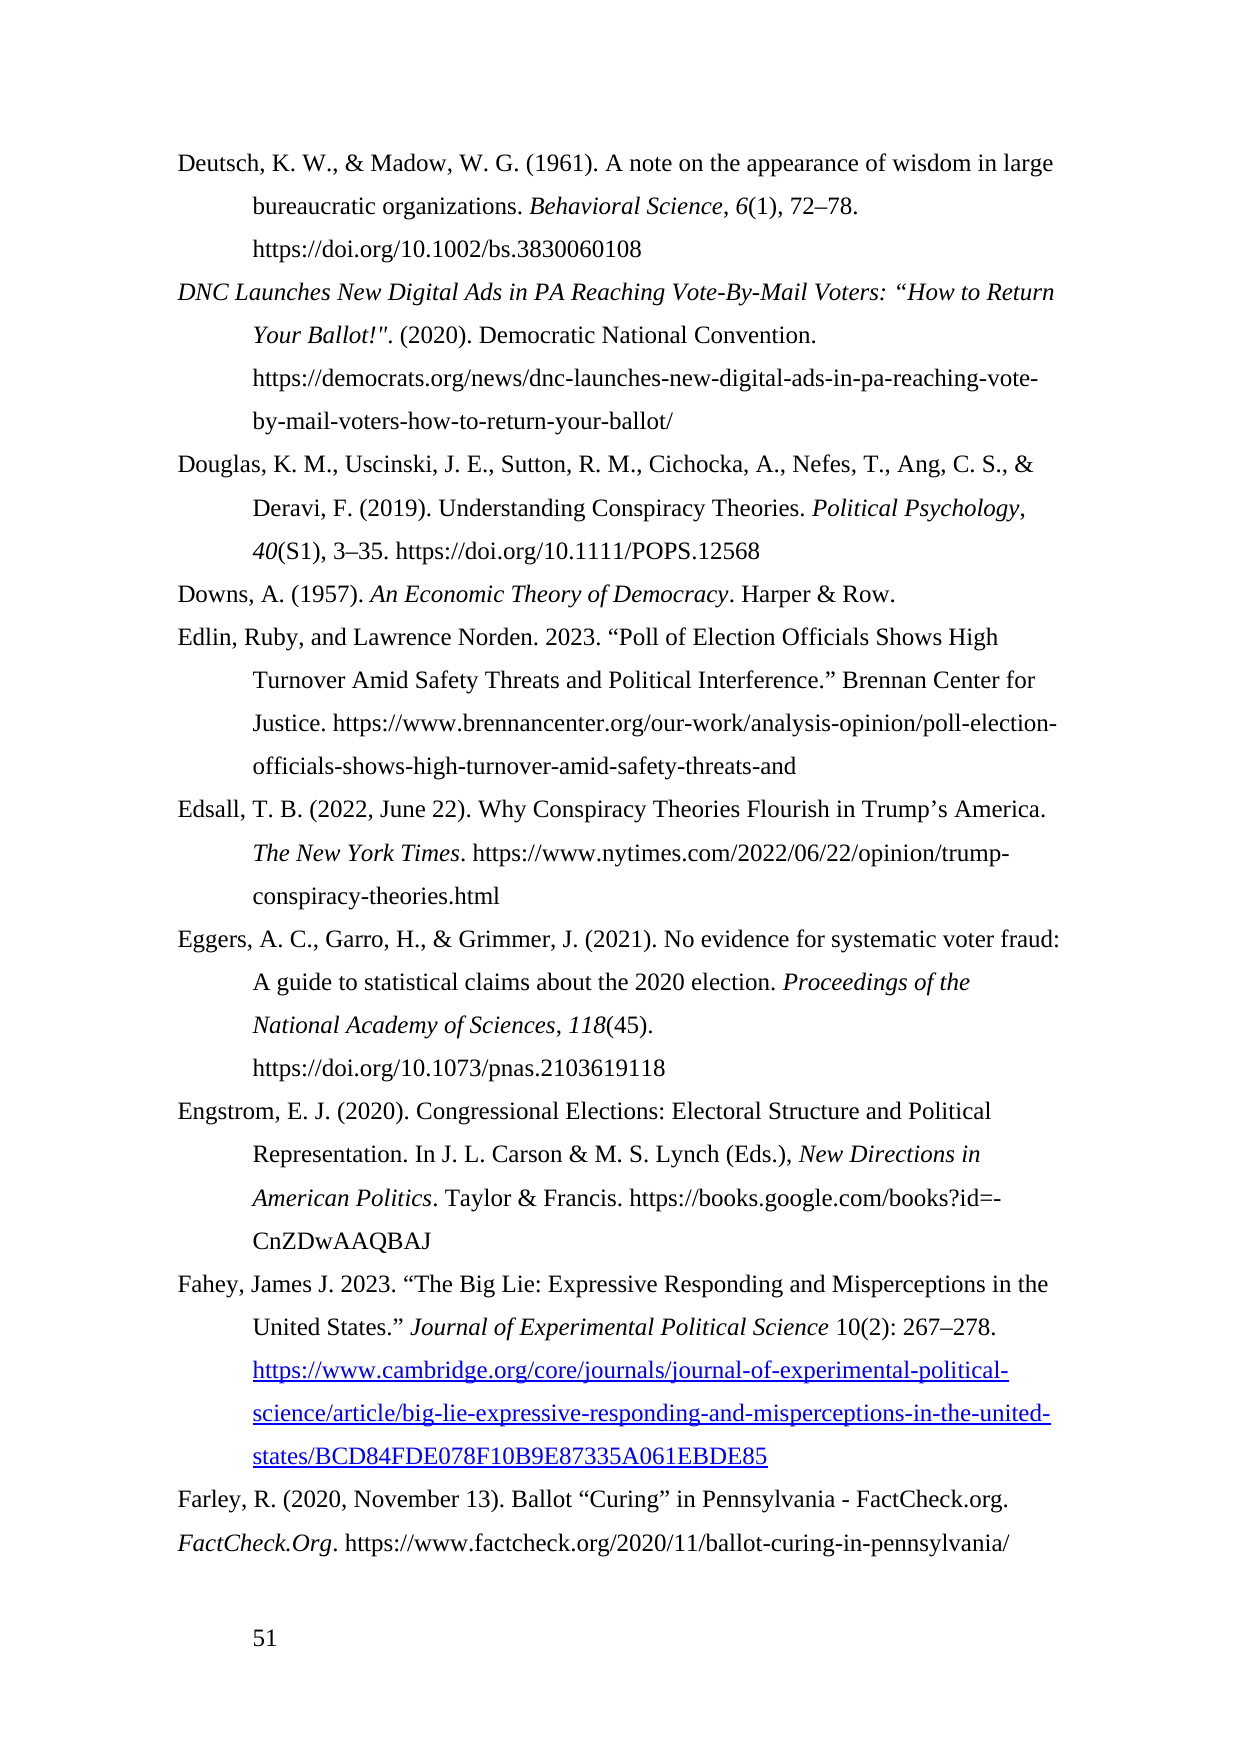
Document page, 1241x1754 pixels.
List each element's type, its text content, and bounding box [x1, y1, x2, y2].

text Downs, A. (1957). An Economic Theory of Democracy. Harper & Row. [177, 579, 1063, 608]
text Farley, R. (2020, November 13). Ballot “Curing” in Pennsylvania - FactCheck.org. FactCheck.Org. https://www.factcheck.org/2020/11/ballot-curing-in-pennsylvania/ [177, 1484, 1063, 1556]
text Engstrom, E. J. (2020). Congressional Elections: Electoral Structure and Political Representation. In J. L. Carson & M. S. Lynch (Eds.), New Directions in American Politics. Taylor & Francis. https://books.google.com/books?id=-CnZDwAAQBAJ [177, 1096, 1063, 1254]
text Deutsch, K. W., & Madow, W. G. (1961). A note on the appearance of wisdom in large bureaucratic organizations. Behavioral Science, 6(1), 72–78. https://doi.org/10.1002/bs.3830060108 [177, 148, 1063, 263]
text DNC Launches New Digital Ads in PA Reaching Vote-By-Mail Voters: “How to Return Your Ballot!". (2020). Democratic National Convention. https://democrats.org/news/dnc-launches-new-digital-ads-in-pa-reaching-vote-by-mail-voters-how-to-return-your-ballot/ [177, 277, 1063, 435]
text Edlin, Ruby, and Lawrence Norden. 2023. “Poll of Election Officials Shows High Turnover Amid Safety Threats and Political Interference.” Brennan Center for Justice. https://www.brennancenter.org/our-work/analysis-opinion/poll-election-officials-shows-high-turnover-amid-safety-threats-and [177, 622, 1063, 780]
text Eggers, A. C., Garro, H., & Grimmer, J. (2021). No evidence for systematic voter fraud: A guide to statistical claims about the 2020 election. Proceedings of the National Academy of Sciences, 118(45). https://doi.org/10.1073/pnas.2103619118 [177, 924, 1063, 1082]
text Edsall, T. B. (2022, June 22). Why Conspiracy Theories Flourish in Trump’s America. The New York Times. https://www.nytimes.com/2022/06/22/opinion/trump-conspiracy-theories.html [177, 794, 1063, 909]
text Douglas, K. M., Uscinski, J. E., Sutton, R. M., Cichocka, A., Nefes, T., Ang, C. S., & Deravi, F. (2019). Understanding Conspiracy Theories. Political Psychology, 40(S1), 3–35. https://doi.org/10.1111/POPS.12568 [177, 449, 1063, 564]
text Fahey, James J. 2023. “The Big Lie: Expressive Responding and Misperceptions in the United States.” Journal of Experimental Political Science 10(2): 267–278. https://www.cambridge.org/core/journals/journal-of-experimental-political-science/article/big-lie-expressive-responding-and-misperceptions-in-the-united-states/BCD84FDE078F10B9E87335A061EBDE85 [177, 1269, 1063, 1470]
